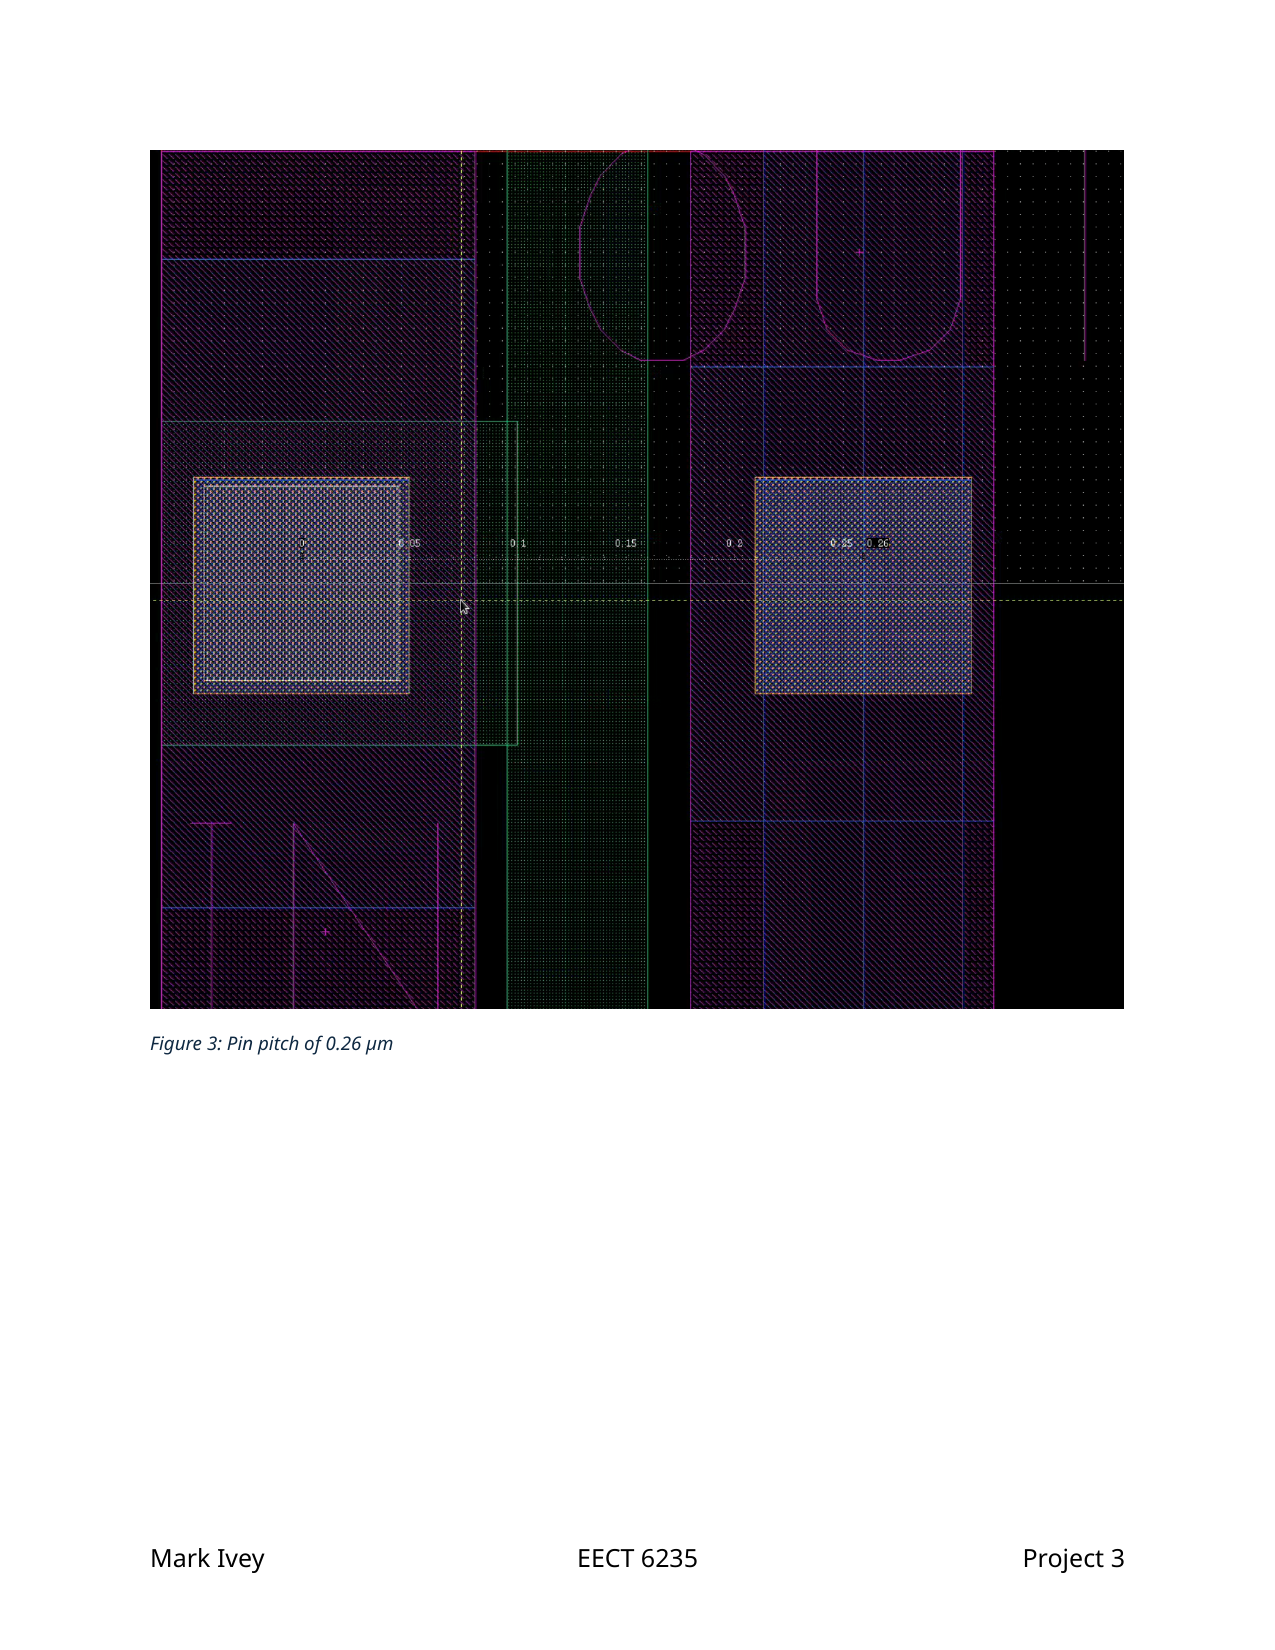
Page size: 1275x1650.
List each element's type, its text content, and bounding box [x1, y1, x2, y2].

picture [150, 150, 1124, 1009]
text Figure 3: Pin pitch of 0.26 µm [150, 1031, 1125, 1056]
